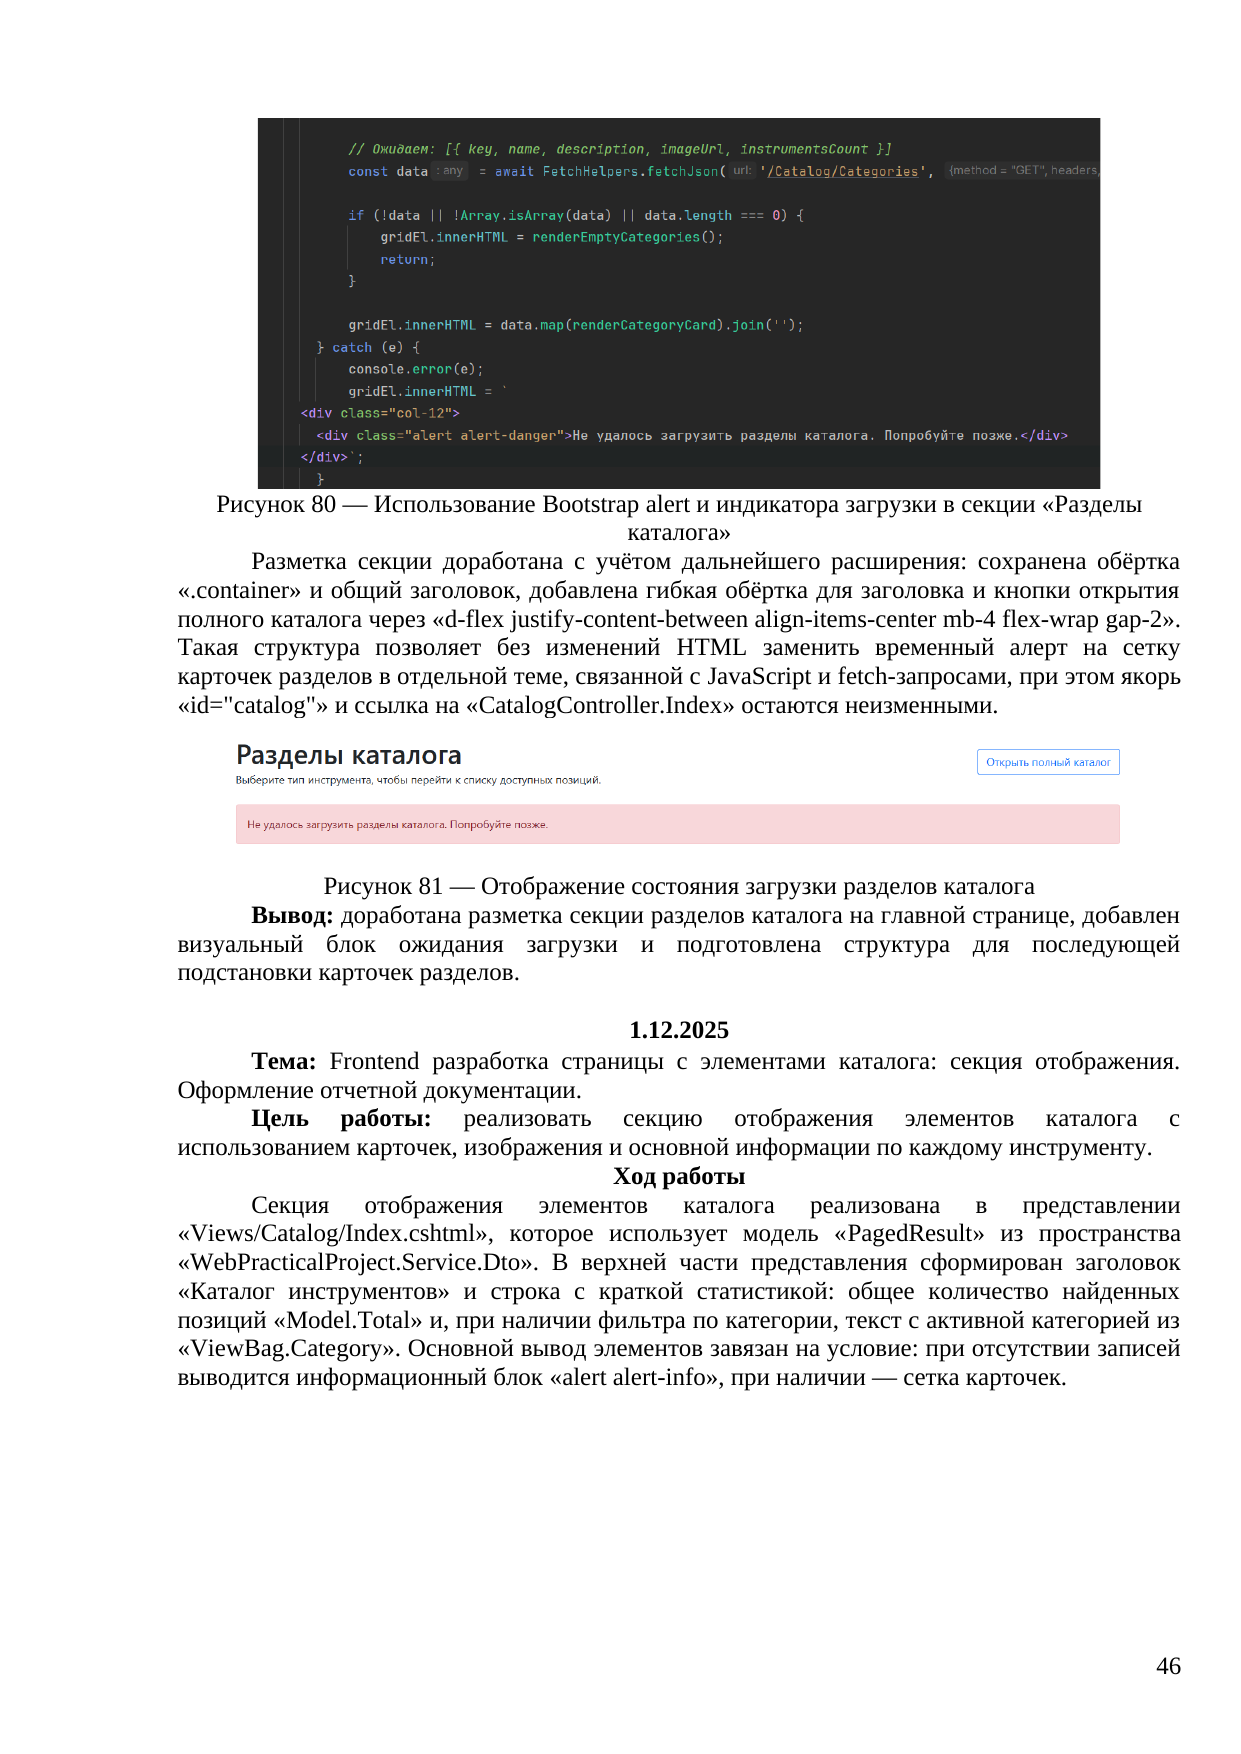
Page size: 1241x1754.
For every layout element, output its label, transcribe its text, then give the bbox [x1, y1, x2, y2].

picture [257, 118, 1101, 489]
text Секция отображения элементов каталога реализована в представлении «Views/Catalog/Index.cshtml», которое использует модель «PagedResult» из пространства «WebPracticalProject.Service.Dto». В верхней части представления сформирован заголовок «Каталог инструментов» и строка с краткой статистикой: общее количество найденных позиций «Model.Total» и, при наличии фильтра по категории, текст с активной категорией из «ViewBag.Category». Основной вывод элементов завязан на условие: при отсутствии записей выводится информационный блок «alert alert-info», при наличии — сетка карточек. [177, 1190, 1181, 1391]
picture [229, 718, 1130, 872]
text Цель работы: реализовать секцию отображения элементов каталога с использованием карточек, изображения и основной информации по каждому инструменту. [177, 1103, 1181, 1161]
text 1.12.2025 [177, 1015, 1181, 1044]
text Разметка секции доработана с учётом дальнейшего расширения: сохранена обёртка «.container» и общий заголовок, добавлена гибкая обёртка для заголовка и кнопки открытия полного каталога через «d-flex justify-content-between align-items-center mb-4 flex-wrap gap-2». Такая структура позволяет без изменений HTML заменить временный алерт на сетку карточек разделов в отдельной теме, связанной с JavaScript и fetch-запросами, при этом якорь «id="catalog"» и ссылка на «CatalogController.Index» остаются неизменными. [177, 546, 1181, 719]
text Ход работы [177, 1161, 1181, 1190]
text Тема: Frontend разработка страницы с элементами каталога: секция отображения. Оформление отчетной документации. [177, 1046, 1181, 1103]
text Вывод: доработана разметка секции разделов каталога на главной странице, добавлен визуальный блок ожидания загрузки и подготовлена структура для последующей подстановки карточек разделов. [177, 900, 1181, 986]
